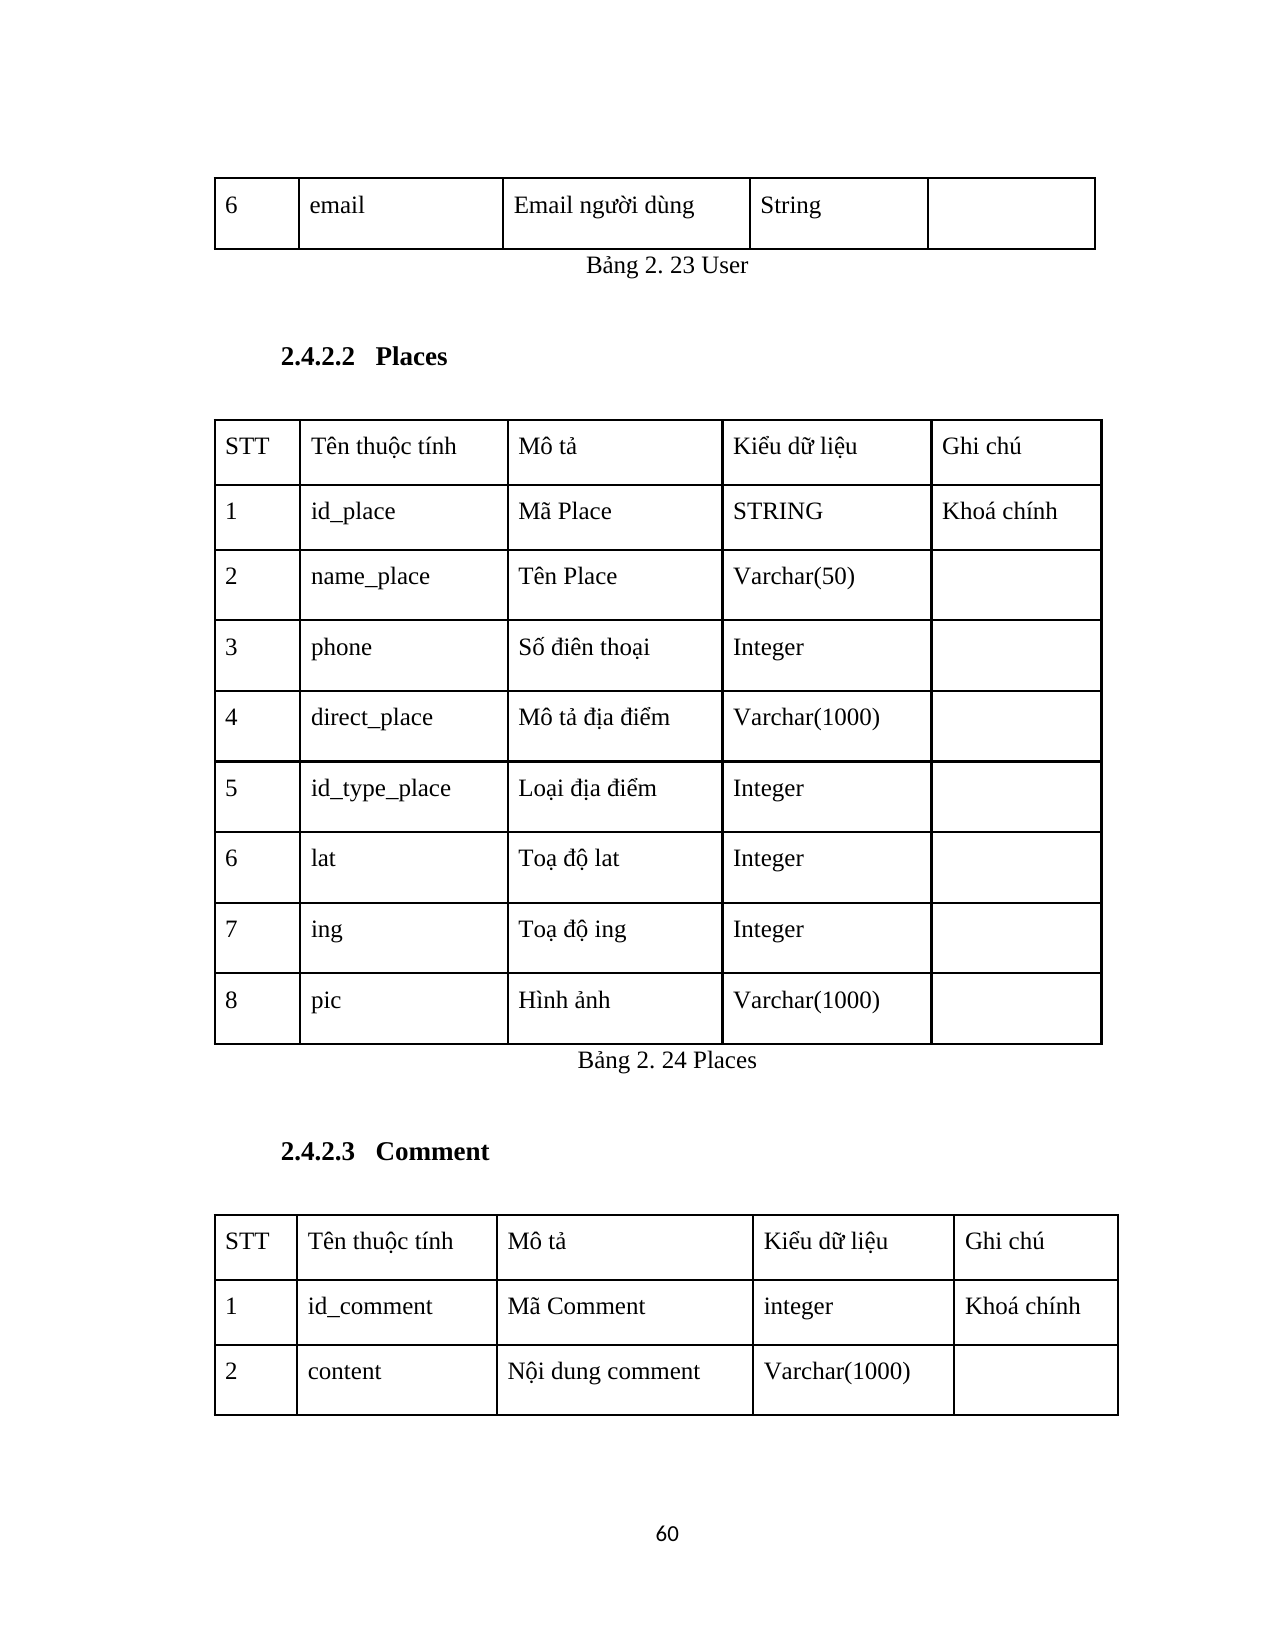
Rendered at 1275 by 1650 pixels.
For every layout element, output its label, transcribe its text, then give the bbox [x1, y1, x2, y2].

table_cell content [298, 1346, 496, 1414]
table_cell 2 [216, 551, 299, 619]
table_cell Hình ảnh [509, 974, 721, 1043]
table_header STT [216, 421, 299, 484]
table_cell Integer [724, 833, 930, 902]
table_cell id_comment [298, 1281, 496, 1343]
table_cell Số điên thoại [509, 621, 721, 690]
table_header Tên thuộc tính [301, 421, 507, 484]
table_cell Mô tả địa điểm [509, 692, 721, 760]
table_cell 5 [216, 763, 299, 831]
table_cell email [300, 179, 502, 248]
table_header Mô tả [498, 1216, 752, 1279]
table_cell Email người dùng [504, 179, 749, 248]
table_cell ing [301, 904, 507, 972]
table_cell 1 [216, 1281, 296, 1343]
table_cell id_place [301, 486, 507, 548]
table_cell 6 [216, 833, 299, 902]
table_cell 1 [216, 486, 299, 548]
table_cell Varchar(1000) [754, 1346, 953, 1414]
text 2.4.2.3 Comment [281, 1135, 1157, 1166]
table_cell Khoá chính [955, 1281, 1117, 1343]
table_cell Mã Comment [498, 1281, 752, 1343]
table_cell 8 [216, 974, 299, 1043]
table_cell [933, 692, 1100, 760]
table_cell [929, 179, 1094, 248]
table_cell [955, 1346, 1117, 1414]
table_cell Toạ độ ing [509, 904, 721, 972]
table_cell phone [301, 621, 507, 690]
table_header STT [216, 1216, 296, 1279]
table_header Ghi chú [955, 1216, 1117, 1279]
text 2.4.2.2 Places [281, 340, 1157, 371]
table_cell [933, 904, 1100, 972]
table_cell name_place [301, 551, 507, 619]
table_cell lat [301, 833, 507, 902]
table_cell Varchar(1000) [724, 974, 930, 1043]
table_cell Tên Place [509, 551, 721, 619]
table_cell Integer [724, 904, 930, 972]
table_cell Mã Place [509, 486, 721, 548]
table_cell Varchar(50) [724, 551, 930, 619]
table_cell [933, 551, 1100, 619]
table_cell integer [754, 1281, 953, 1343]
table_cell 4 [216, 692, 299, 760]
table_cell String [751, 179, 927, 248]
table_cell STRING [724, 486, 930, 548]
table_cell 2 [216, 1346, 296, 1414]
table_cell Loại địa điểm [509, 763, 721, 831]
table_cell 7 [216, 904, 299, 972]
table_cell [933, 621, 1100, 690]
table_cell pic [301, 974, 507, 1043]
table_cell 6 [216, 179, 298, 248]
table_cell Integer [724, 763, 930, 831]
table_cell Nội dung comment [498, 1346, 752, 1414]
table_cell [933, 763, 1100, 831]
table_cell [933, 833, 1100, 902]
table_header Kiểu dữ liệu [724, 421, 930, 484]
table_header Tên thuộc tính [298, 1216, 496, 1279]
table_cell 3 [216, 621, 299, 690]
table_header Mô tả [509, 421, 721, 484]
table_cell Toạ độ lat [509, 833, 721, 902]
table_cell Khoá chính [933, 486, 1100, 548]
table_cell direct_place [301, 692, 507, 760]
table_cell id_type_place [301, 763, 507, 831]
table_cell Varchar(1000) [724, 692, 930, 760]
table_cell Integer [724, 621, 930, 690]
table_cell [933, 974, 1100, 1043]
table_header Ghi chú [933, 421, 1100, 484]
table_header Kiểu dữ liệu [754, 1216, 953, 1279]
